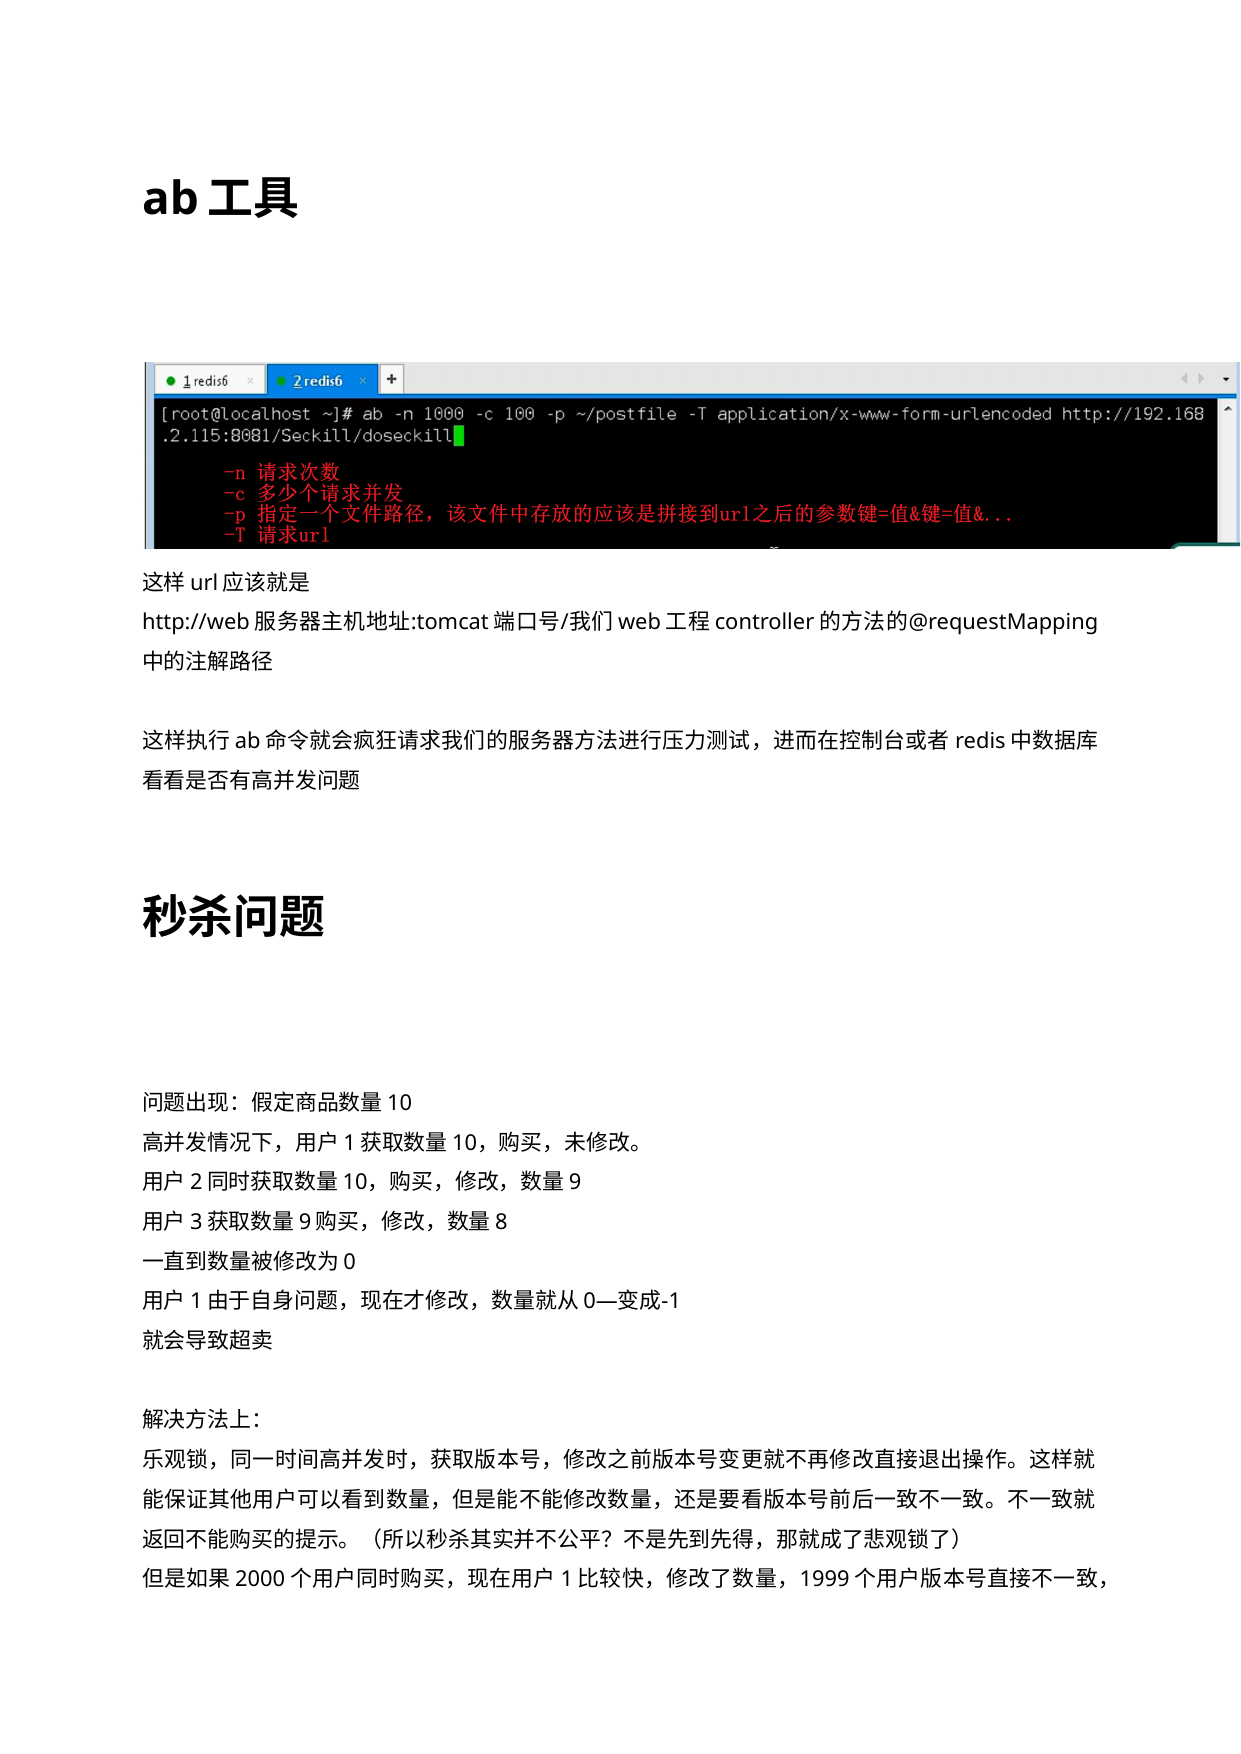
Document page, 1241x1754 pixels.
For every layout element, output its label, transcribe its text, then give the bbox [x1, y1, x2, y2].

picture [141, 362, 1241, 549]
subtitle ab工具 [142, 154, 1098, 234]
subtitle 秒杀问题 [142, 874, 1098, 953]
text 就会导致超卖 [142, 1319, 1098, 1359]
text 一直到数量被修改为0 [142, 1240, 1098, 1279]
text 用户1由于自身问题，现在才修改，数量就从0—变成-1 [142, 1279, 1098, 1319]
text 解决方法上： [142, 1398, 1098, 1438]
text 问题出现：假定商品数量10 [142, 1081, 1098, 1121]
text 用户2同时获取数量10，购买，修改，数量9 [142, 1160, 1098, 1200]
text 高并发情况下，用户1获取数量10，购买，未修改。 [142, 1121, 1098, 1160]
text 这样执行ab命令就会疯狂请求我们的服务器方法进行压力测试，进而在控制台或者redis中数据库看看是否有高并发问题 [142, 719, 1098, 799]
text 用户3获取数量9购买，修改，数量8 [142, 1200, 1098, 1240]
text 这样url应该就是 [142, 561, 1098, 600]
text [142, 1557, 1098, 1597]
text 乐观锁，同一时间高并发时，获取版本号，修改之前版本号变更就不再修改直接退出操作。这样就能保证其他用户可以看到数量，但是能不能修改数量，还是要看版本号前后一致不一致。不一致就返回不能购买的提示。（所以秒杀其实并不公平？不是先到先得，那就成了悲观锁了） [142, 1438, 1098, 1557]
text http://web服务器主机地址:tomcat端口号/我们web工程controller的方法的@requestMapping中的注解路径 [142, 600, 1098, 679]
